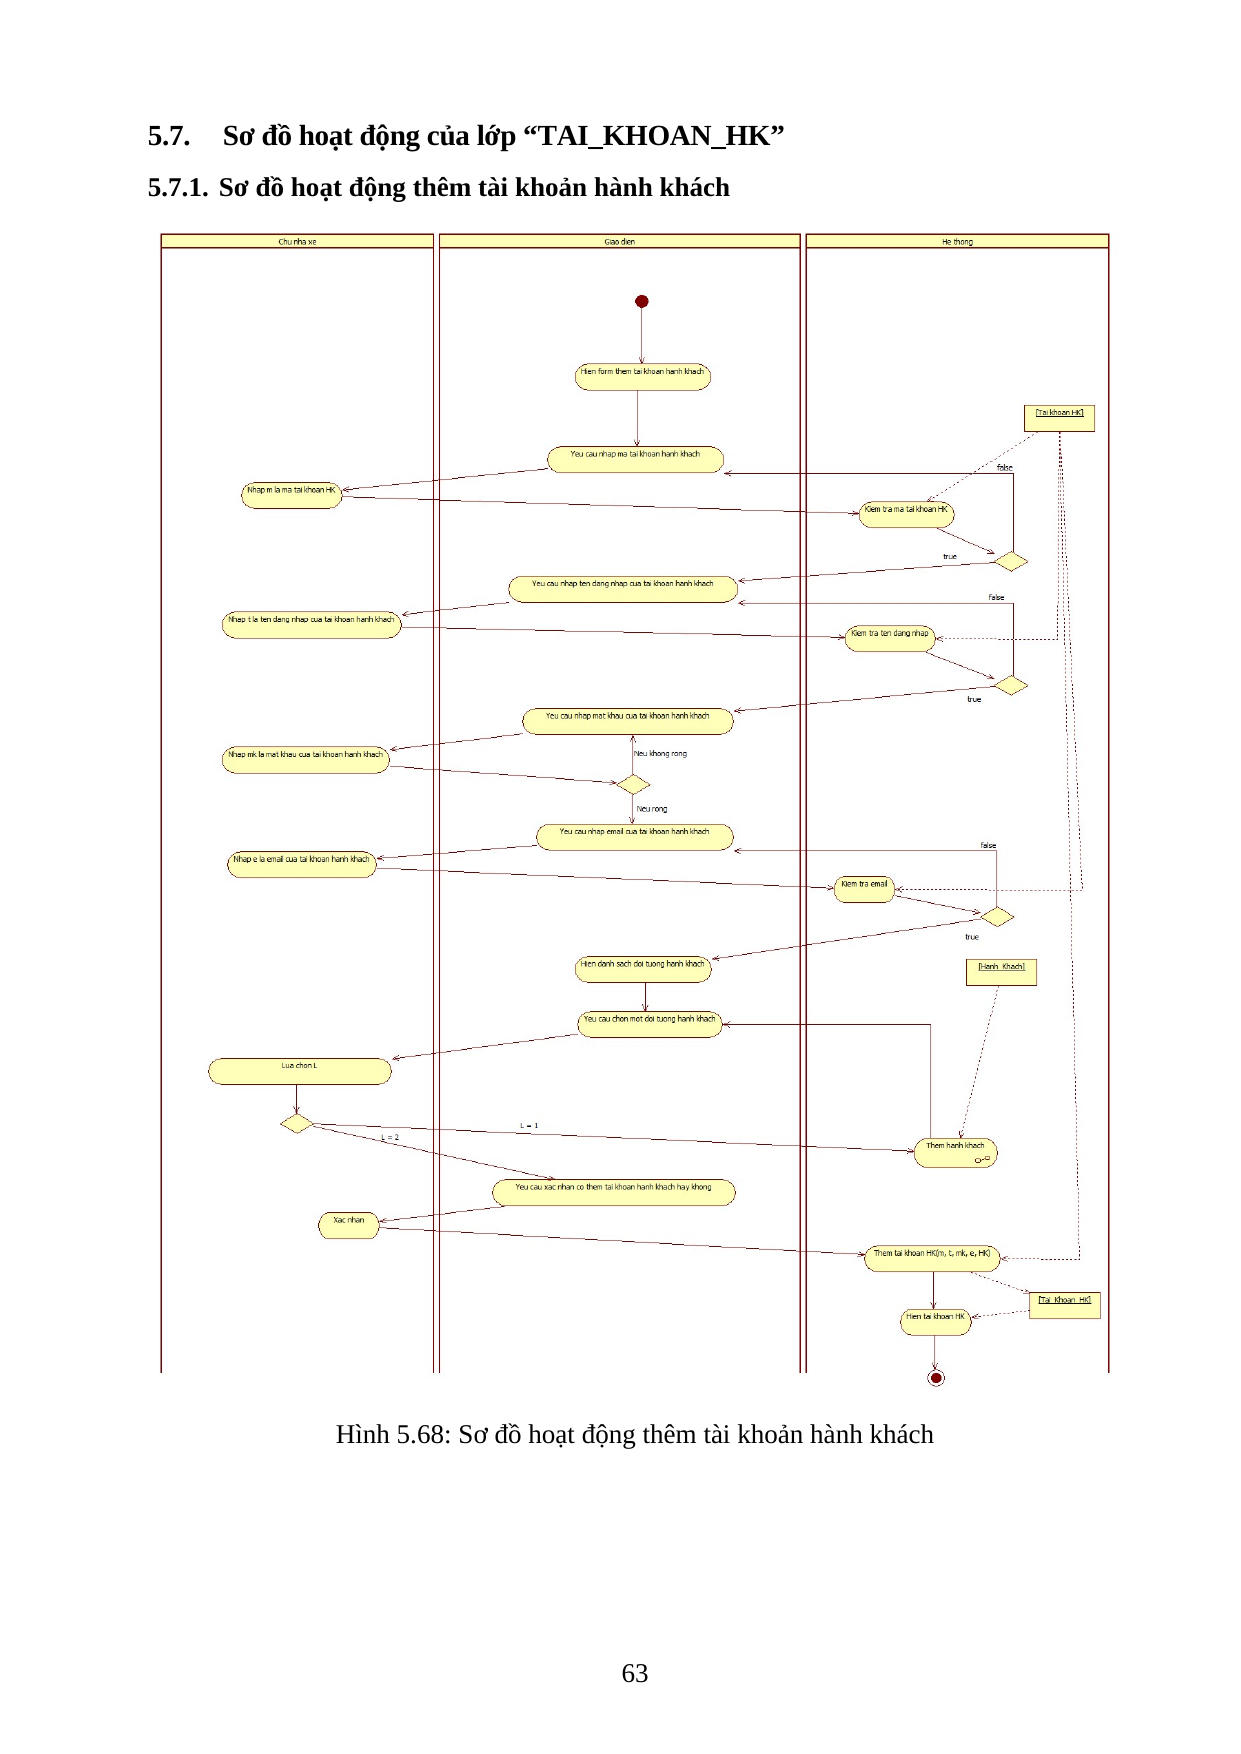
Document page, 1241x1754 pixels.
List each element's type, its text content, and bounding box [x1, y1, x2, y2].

subtitle Sơ đồ hoạt động thêm tài khoản hành khách [148, 171, 1122, 202]
picture [147, 220, 1123, 1400]
subtitle Sơ đồ hoạt động của lớp “TAI_KHOAN_HK” [148, 118, 1122, 152]
